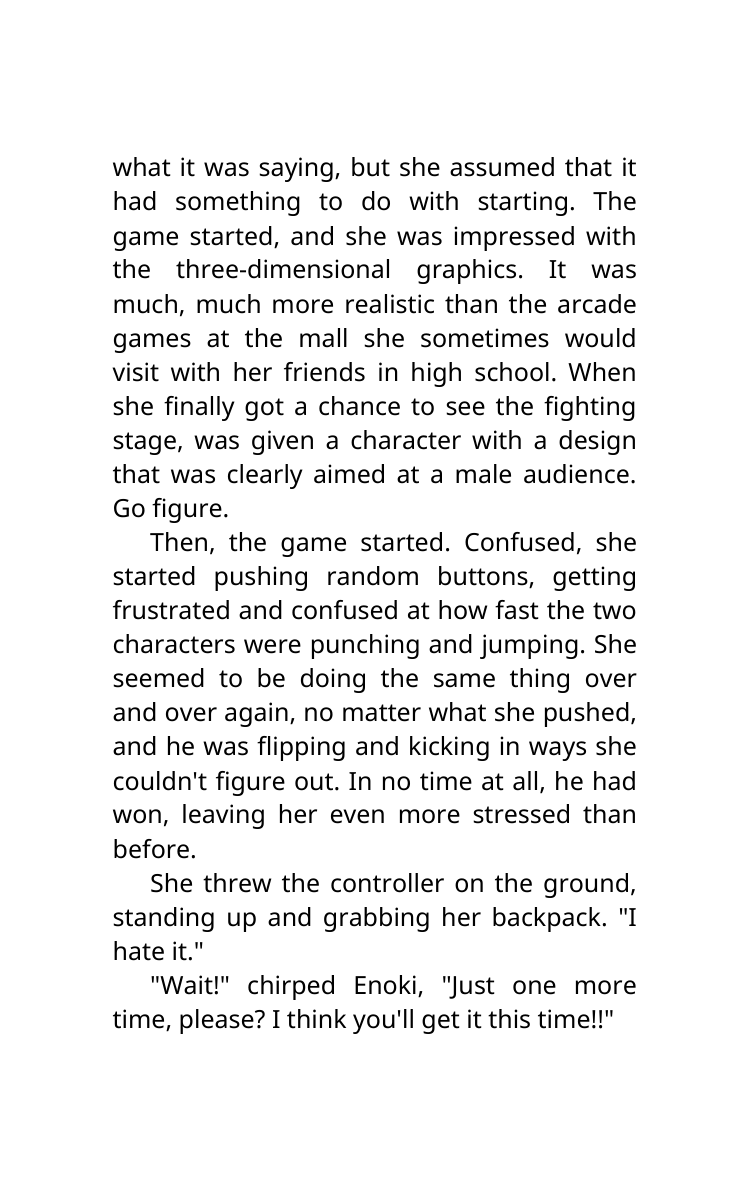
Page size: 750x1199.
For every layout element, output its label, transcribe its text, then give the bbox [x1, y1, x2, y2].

text She threw the controller on the ground, standing up and grabbing her backpack. "I hate it." [112, 865, 637, 967]
text Then, the game started. Confused, she started pushing random buttons, getting frustrated and confused at how fast the two characters were punching and jumping. She seemed to be doing the same thing over and over again, no matter what she pushed, and he was flipping and kicking in ways she couldn't figure out. In no time at all, he had won, leaving her even more stressed than before. [112, 525, 637, 865]
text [112, 150, 637, 525]
text "Wait!" chirped Enoki, "Just one more time, please? I think you'll get it this time!!" [112, 967, 637, 1036]
